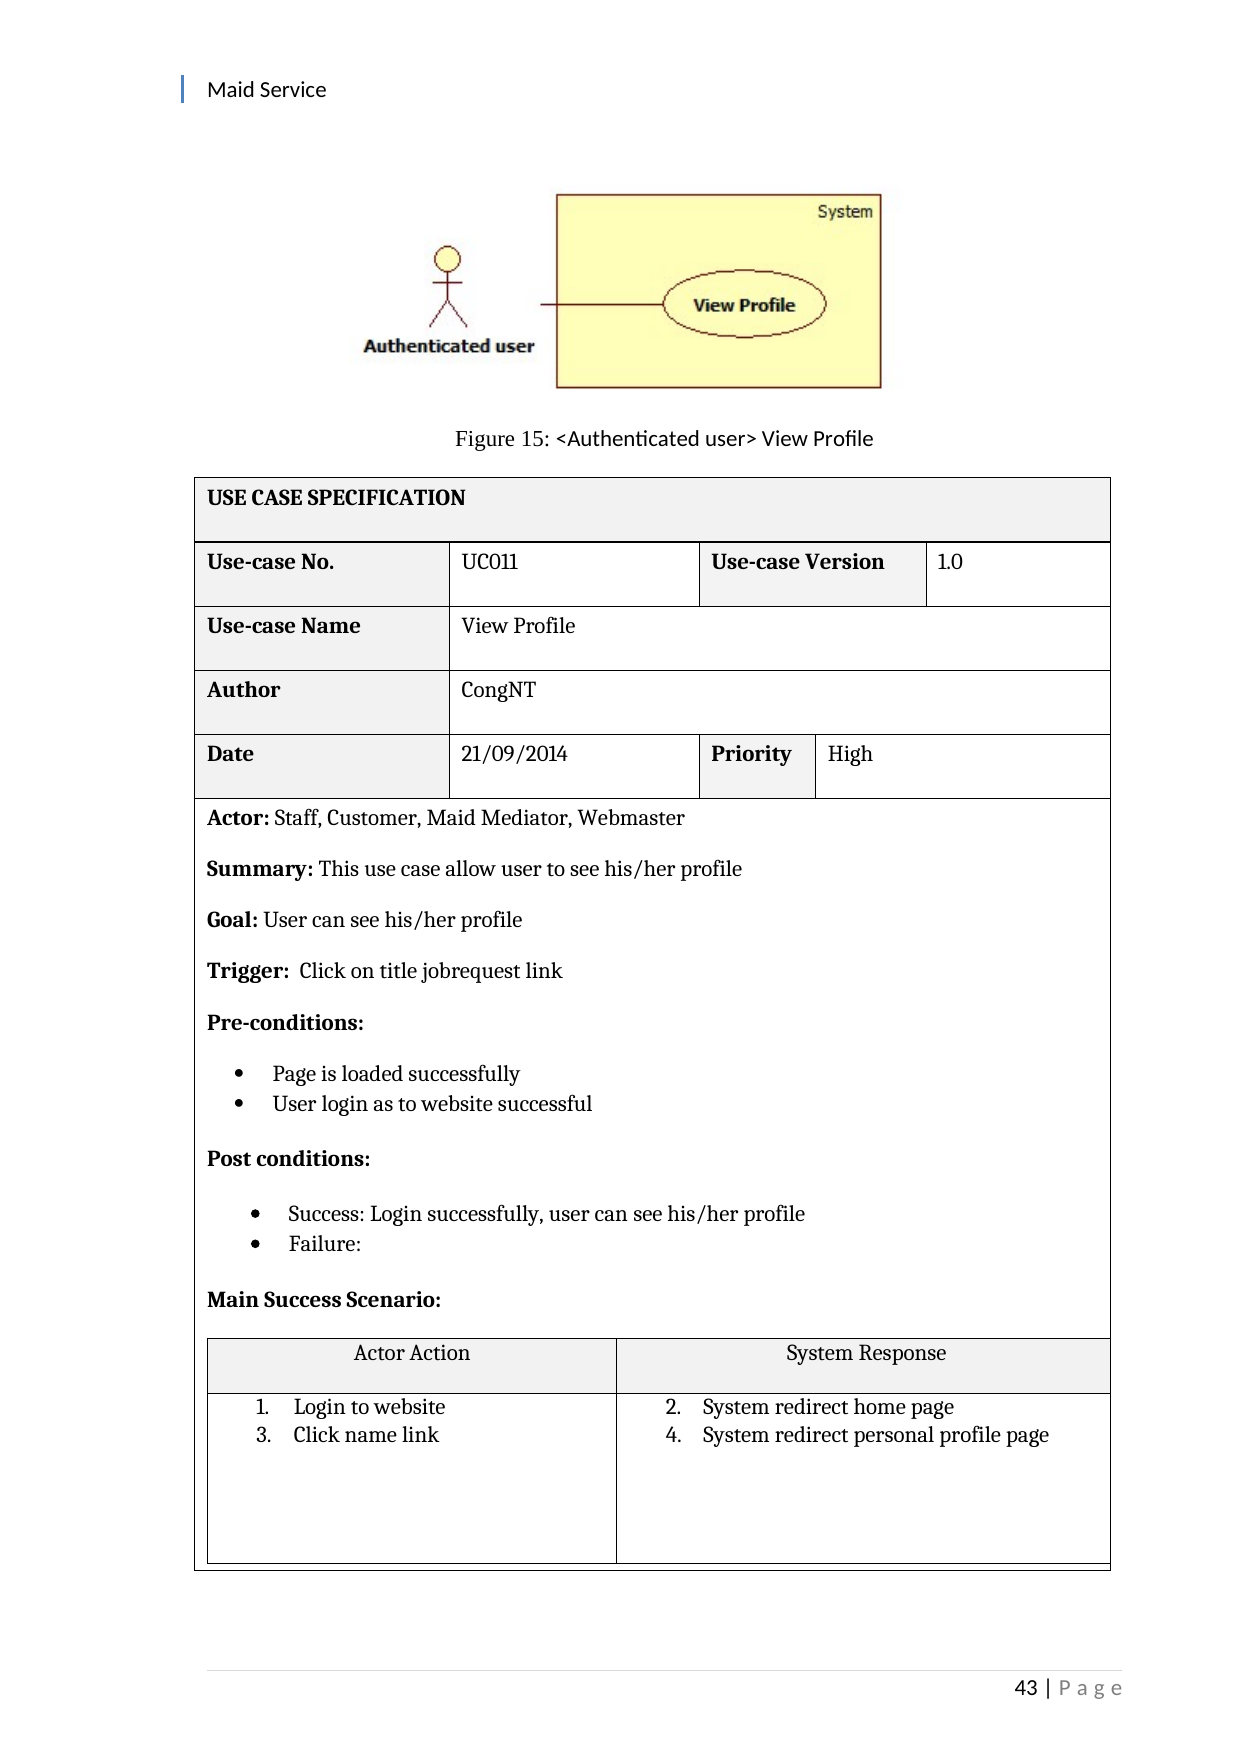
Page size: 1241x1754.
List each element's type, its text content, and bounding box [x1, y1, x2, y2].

table_cell Author [195, 671, 449, 734]
table_cell Use-case Version [700, 543, 926, 606]
table_header USE CASE SPECIFICATION [195, 478, 1110, 541]
table_cell Use-case Name [195, 607, 449, 670]
table_cell High [816, 735, 1110, 798]
table_cell UC011 [450, 543, 699, 606]
table_cell 21/09/2014 [450, 735, 699, 798]
table_cell CongNT [450, 671, 1110, 734]
table_cell View Profile [450, 607, 1110, 670]
picture [325, 163, 913, 420]
table_cell Priority [700, 735, 815, 798]
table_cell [195, 799, 1110, 1570]
table_cell Date [195, 735, 449, 798]
table_cell Use-case No. [195, 543, 449, 606]
table_cell 1.0 [927, 543, 1110, 606]
